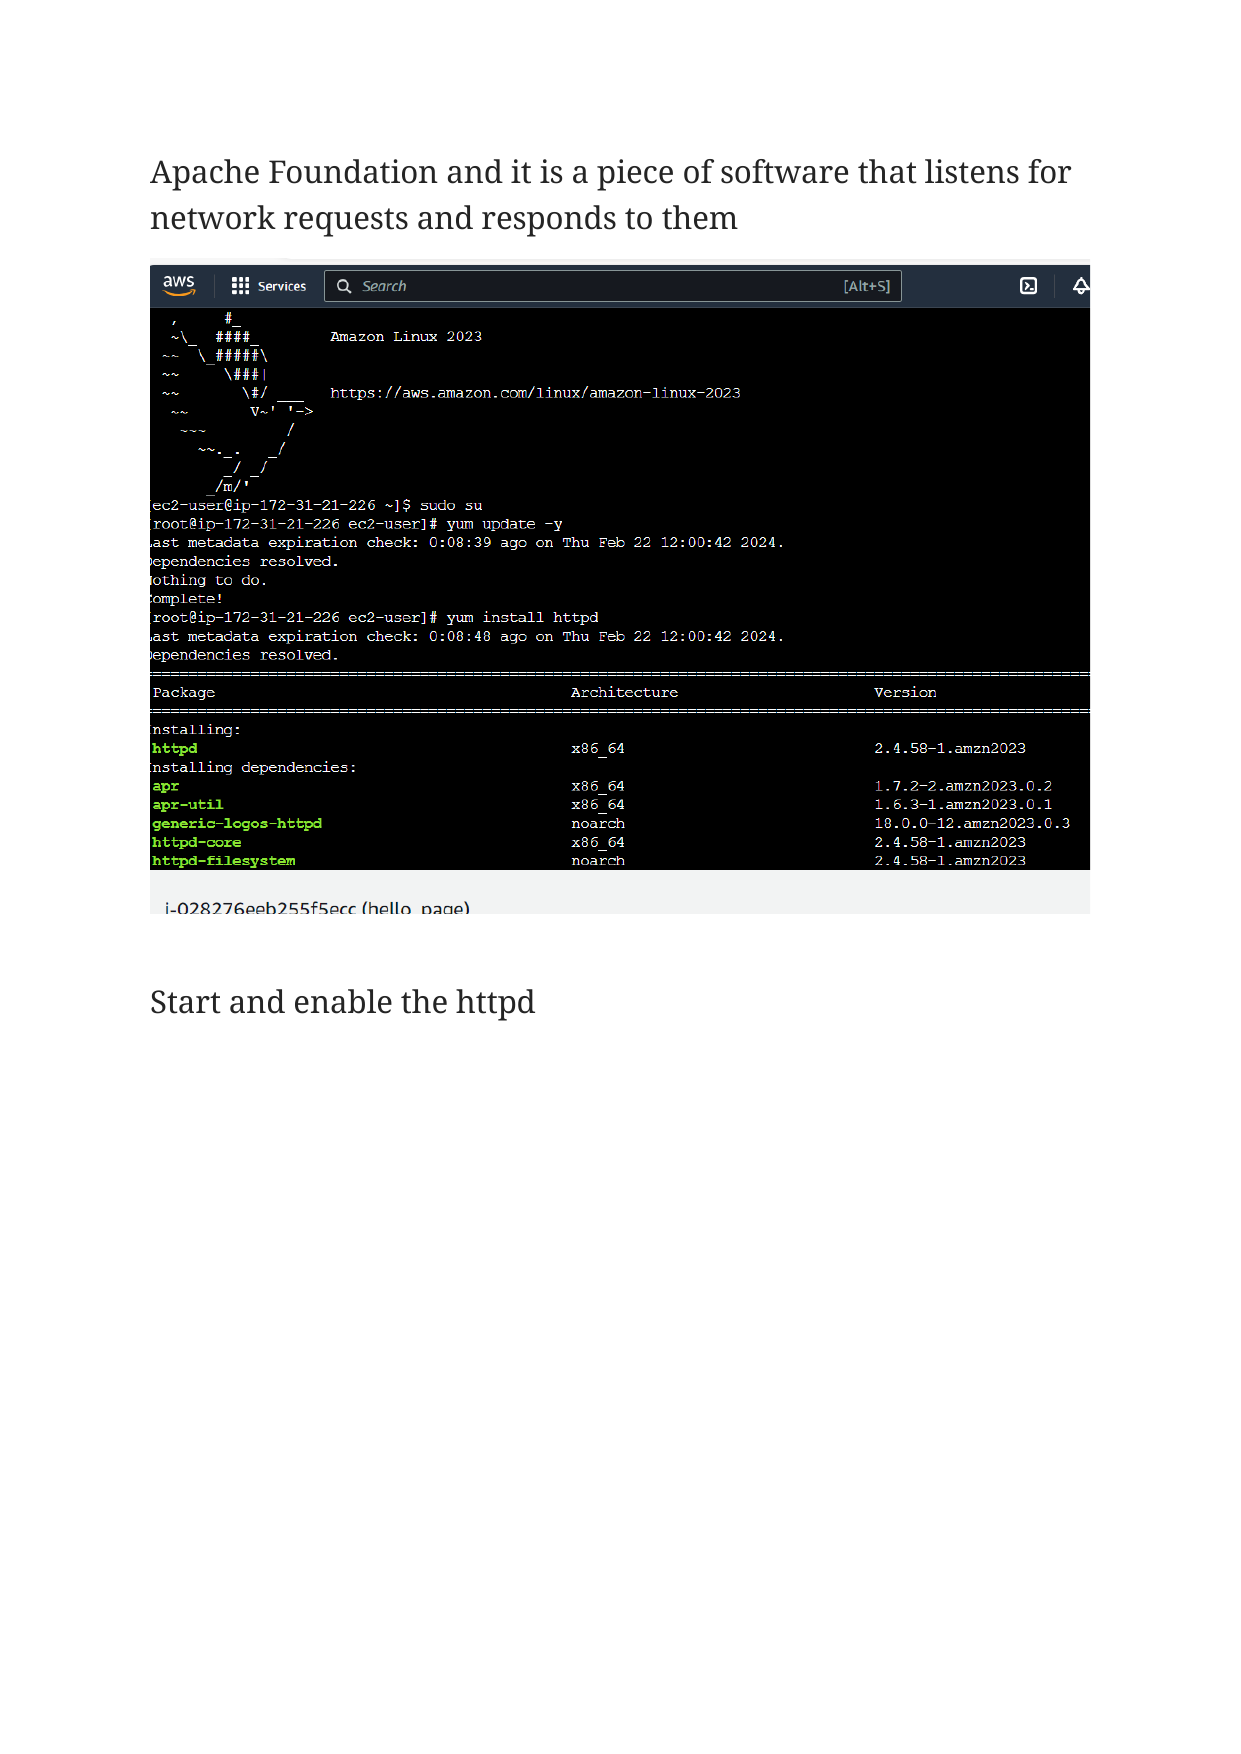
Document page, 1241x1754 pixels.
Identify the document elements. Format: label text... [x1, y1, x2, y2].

text Start and enable the httpd [150, 979, 1090, 1022]
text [150, 150, 1090, 238]
picture [150, 258, 1091, 914]
